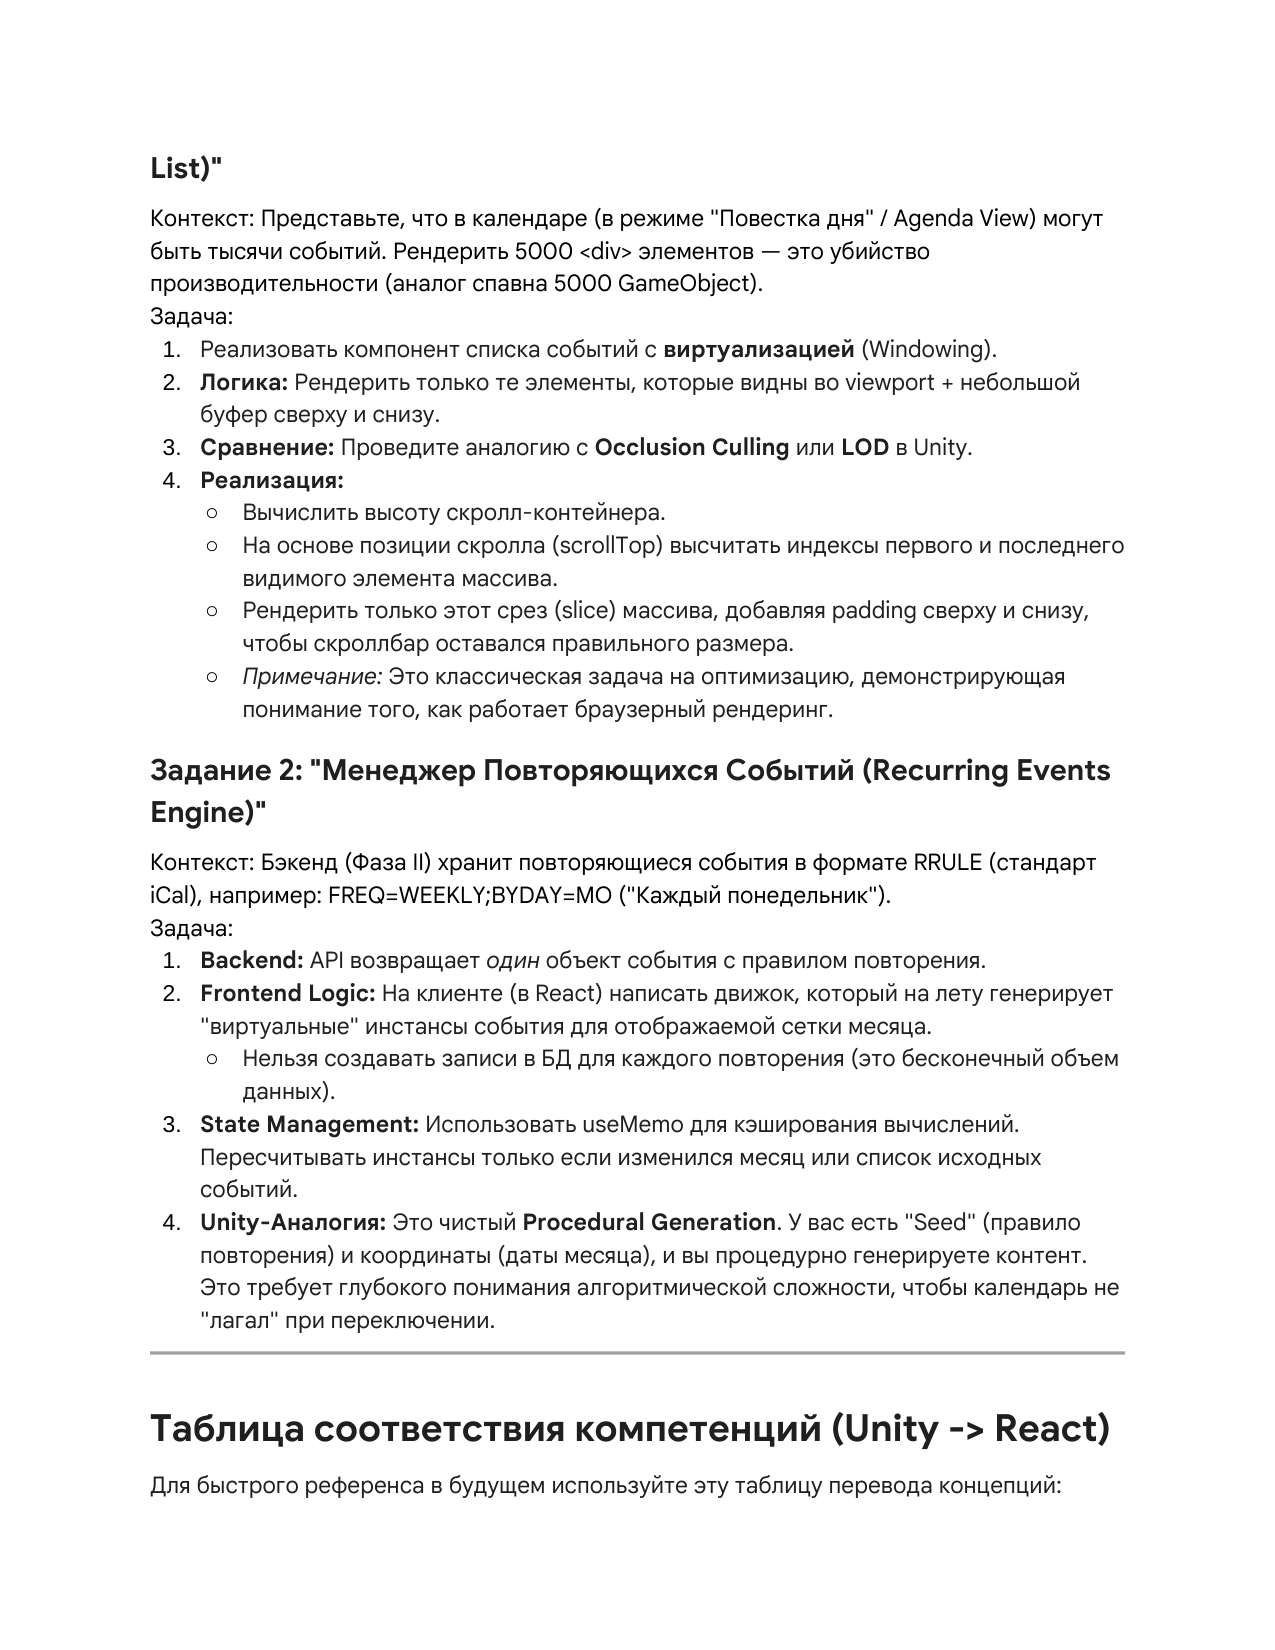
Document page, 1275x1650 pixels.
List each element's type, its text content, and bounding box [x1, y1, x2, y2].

list Реализовать компонент списка событий с виртуализацией (Windowing). [162, 335, 1125, 364]
list State Management: Использовать useMemo для кэширования вычислений. Пересчитывать инстансы только если изменился месяц или список исходных событий. [162, 1110, 1125, 1204]
list Рендерить только этот срез (slice) массива, добавляя padding сверху и снизу, чтобы скроллбар оставался правильного размера. [205, 597, 1125, 658]
list На основе позиции скролла (scrollTop) высчитать индексы первого и последнего видимого элемента массива. [205, 531, 1125, 593]
list Unity-Аналогия: Это чистый Procedural Generation. У вас есть "Seed" (правило повторения) и координаты (даты месяца), и вы процедурно генерируете контент. Это требует глубокого понимания алгоритмической сложности, чтобы календарь не "лагал" при переключении. [162, 1208, 1125, 1335]
text Для быстрого референса в будущем используйте эту таблицу перевода концепций: [150, 1471, 1125, 1500]
list Сравнение: Проведите аналогию с Occlusion Culling или LOD в Unity. [162, 433, 1125, 462]
list Вычислить высоту скролл-контейнера. [205, 498, 1125, 527]
list Frontend Logic: На клиенте (в React) написать движок, который на лету генерирует "виртуальные" инстансы события для отображаемой сетки месяца. [162, 979, 1125, 1041]
list Логика: Рендерить только те элементы, которые видны во viewport + небольшой буфер сверху и снизу. [162, 368, 1125, 429]
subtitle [150, 150, 1125, 187]
subtitle Задание 2: "Менеджер Повторяющихся Событий (Recurring Events Engine)" [150, 752, 1125, 831]
text Контекст: Представьте, что в календаре (в режиме "Повестка дня" / Agenda View) могут быть тысячи событий. Рендерить 5000 <div> элементов — это убийство производительности (аналог спавна 5000 GameObject). [150, 204, 1125, 298]
subtitle Таблица соответствия компетенций (Unity -> React) [150, 1355, 1125, 1452]
text Задача: [150, 914, 1125, 942]
list Реализация: [162, 466, 1125, 494]
text Контекст: Бэкенд (Фаза II) хранит повторяющиеся события в формате RRULE (стандарт iCal), например: FREQ=WEEKLY;BYDAY=MO ("Каждый понедельник"). [150, 848, 1125, 910]
list Нельзя создавать записи в БД для каждого повторения (это бесконечный объем данных). [205, 1044, 1125, 1106]
text Задача: [150, 302, 1125, 331]
list Backend: API возвращает один объект события с правилом повторения. [162, 946, 1125, 975]
list Примечание: Это классическая задача на оптимизацию, демонстрирующая понимание того, как работает браузерный рендеринг. [205, 662, 1125, 723]
